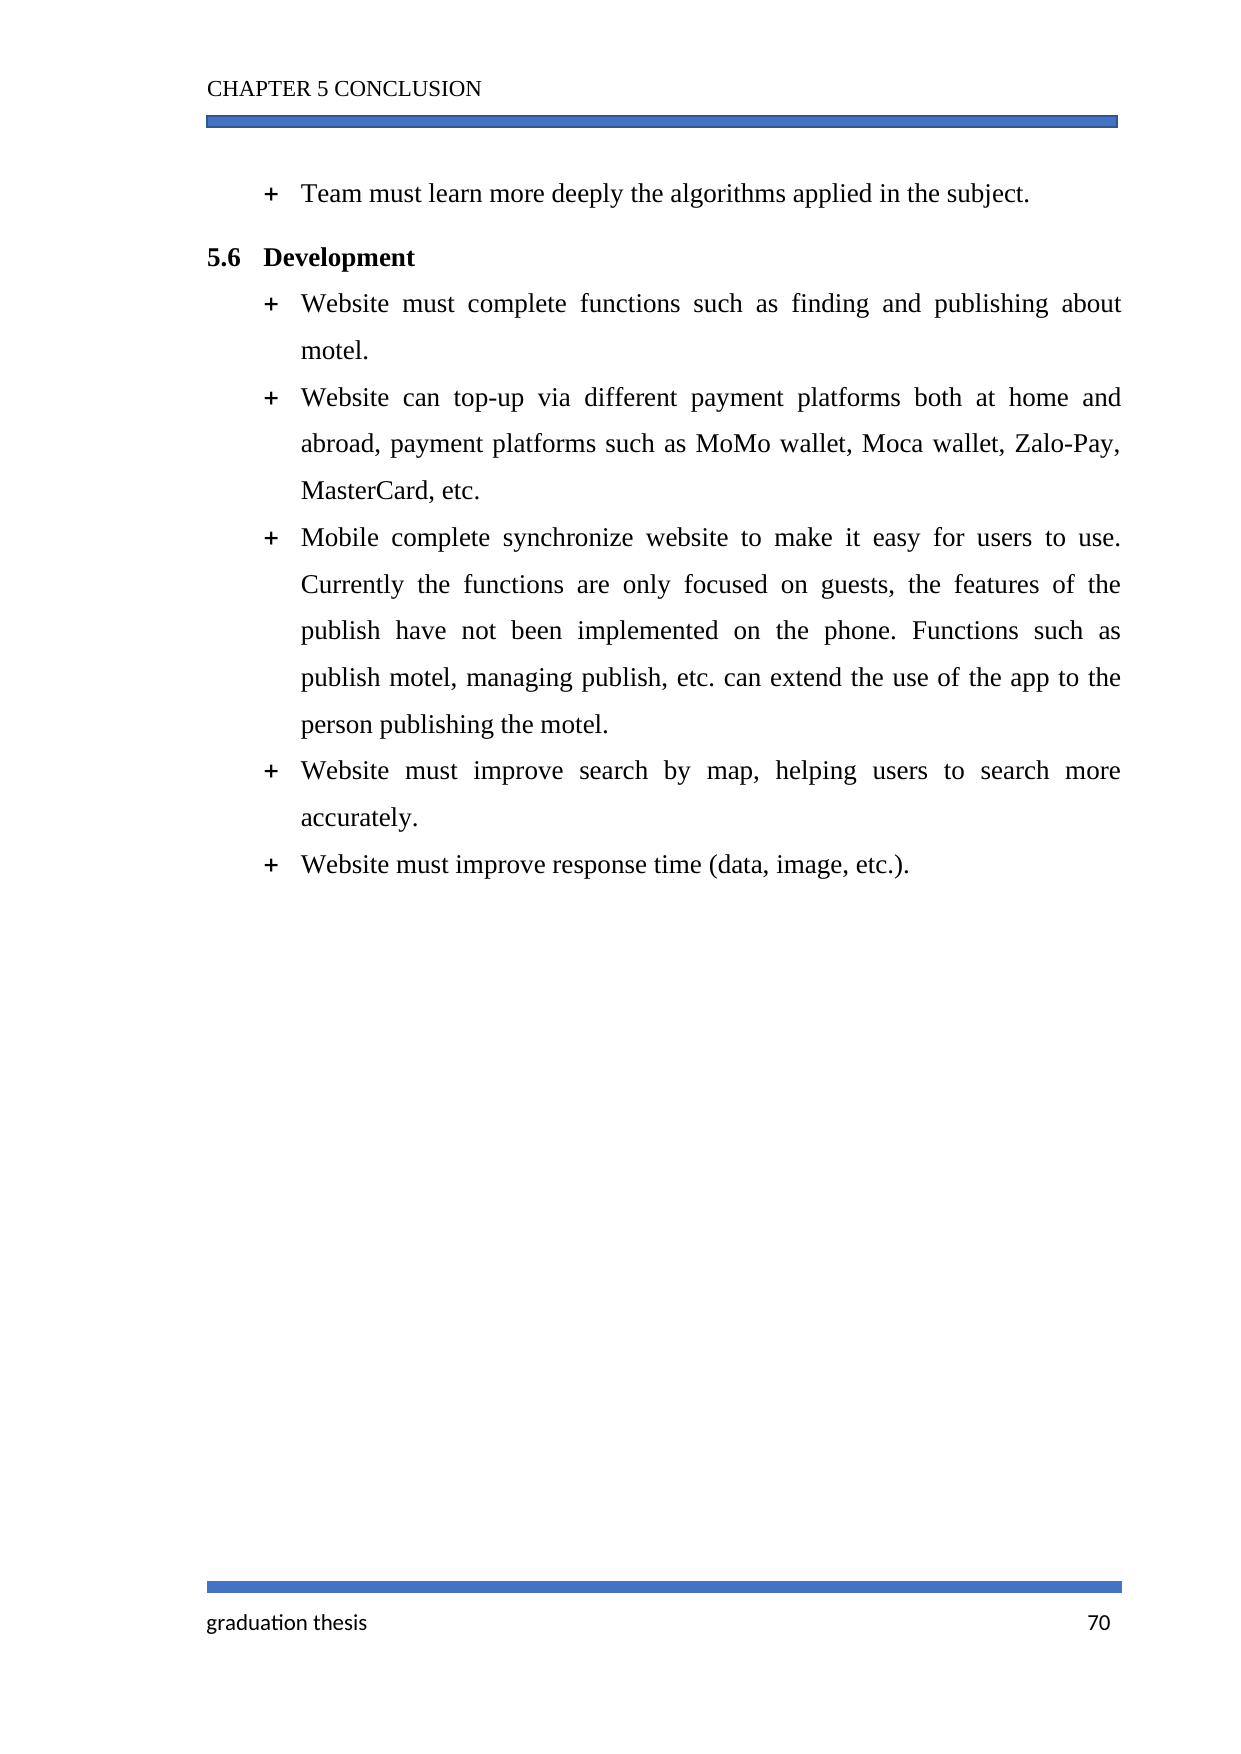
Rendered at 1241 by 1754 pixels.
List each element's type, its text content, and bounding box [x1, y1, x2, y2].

list Mobile complete synchronize website to make it easy for users to use. Currently the functions are only focused on guests, the features of the publish have not been implemented on the phone. Functions such as publish motel, managing publish, etc. can extend the use of the app to the person publishing the motel. [263, 521, 1122, 739]
subtitle Development [207, 241, 1122, 272]
list Team must learn more deeply the algorithms applied in the subject. [263, 177, 1122, 208]
list Website can top-up via different payment platforms both at home and abroad, payment platforms such as MoMo wallet, Moca wallet, Zalo-Pay, MasterCard, etc. [263, 381, 1122, 505]
list Website must improve search by map, helping users to search more accurately. [263, 754, 1122, 832]
list Website must complete functions such as finding and publishing about motel. [263, 287, 1122, 365]
list Website must improve response time (data, image, etc.). [263, 848, 1122, 879]
